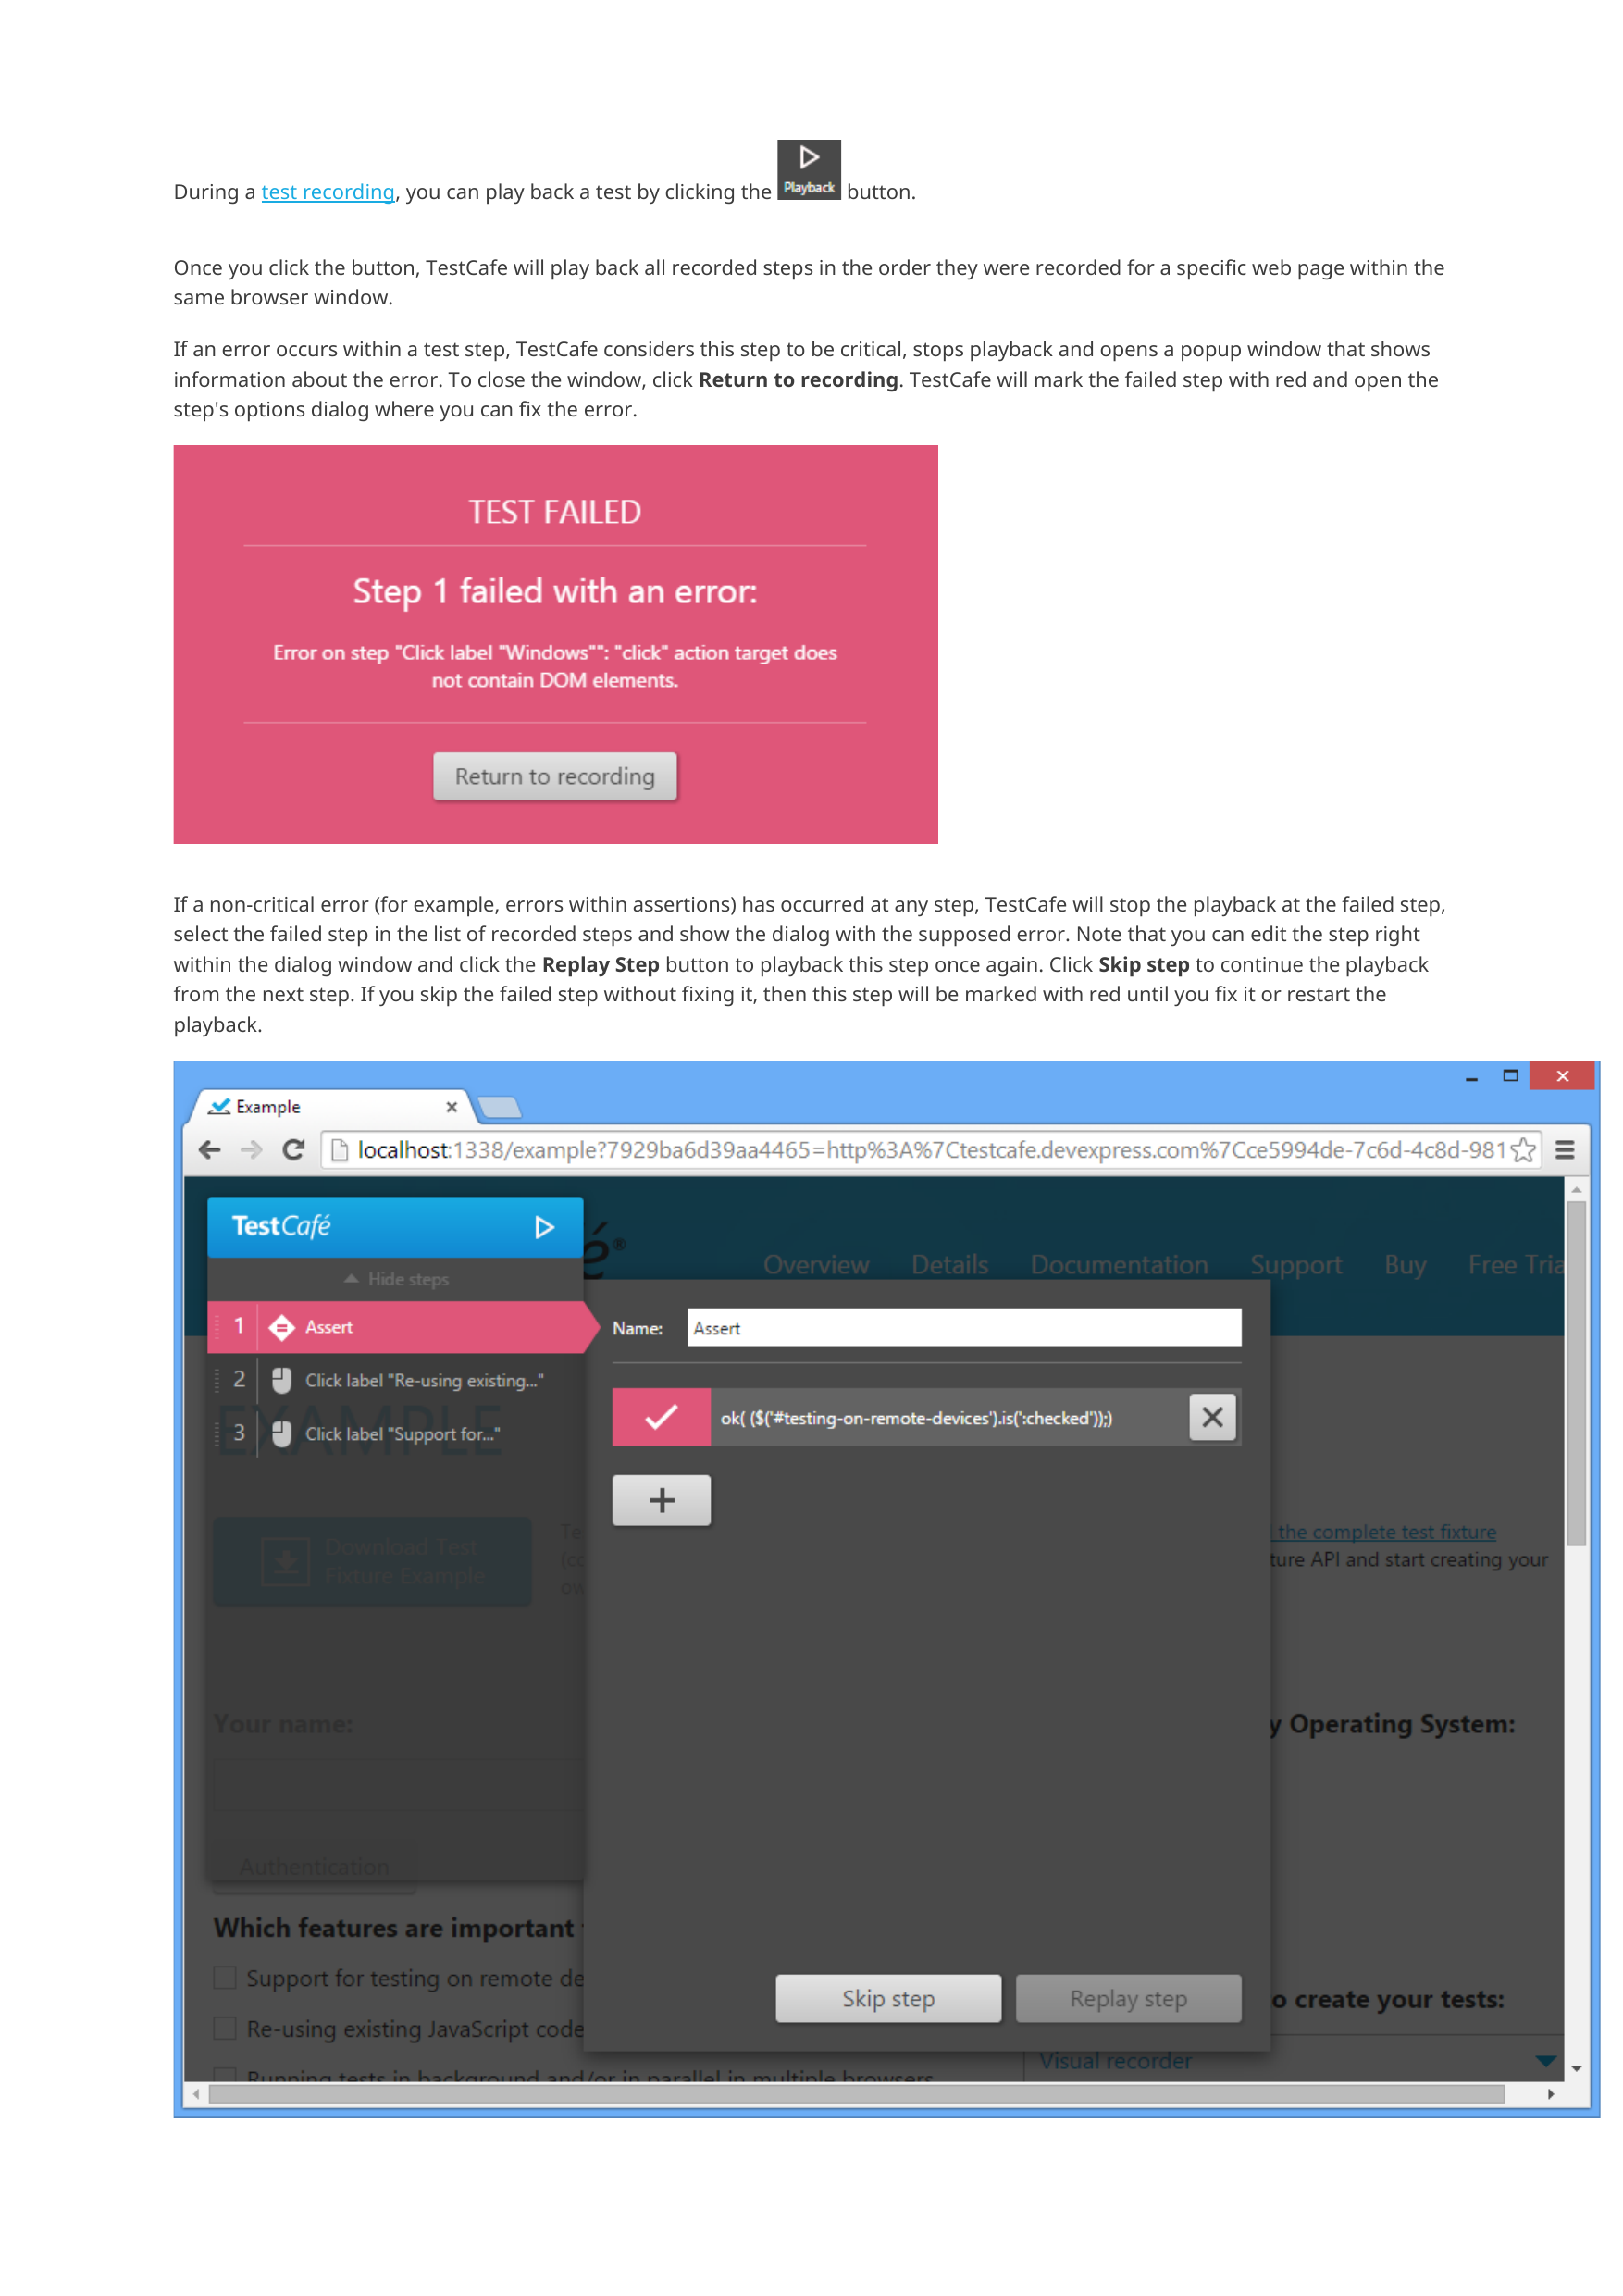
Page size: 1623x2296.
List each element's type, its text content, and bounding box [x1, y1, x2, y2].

picture [777, 140, 842, 200]
picture [173, 1061, 1601, 2118]
text If a non-critical error (for example, errors within assertions) has occurred at any step, TestCafe will stop the playback at the failed step, select the failed step in the list of recorded steps and show the dialog with the supposed error. Note that you can edit the step right within the dialog window and click the Replay Step button to playback this step once again. Click Skip step to continue the playback from the next step. If you skip the failed step without fixing it, then this step will be marked with red until you fix it or restart the playback. [173, 888, 1449, 1039]
picture [173, 445, 938, 844]
text Once you click the button, TestCafe will play back all recorded steps in the order they were recorded for a specific web page within the same browser window. [173, 252, 1449, 312]
text During a test recording, you can play back a test by clicking the button. [173, 140, 1449, 230]
text If an error occurs within a test step, TestCafe considers this step to be critical, stops playback and opens a popup window that shows information about the error. To close the window, click Return to recording. TestCafe will mark the failed step with red and open the step's options dialog where you can fix the error. [173, 334, 1449, 424]
